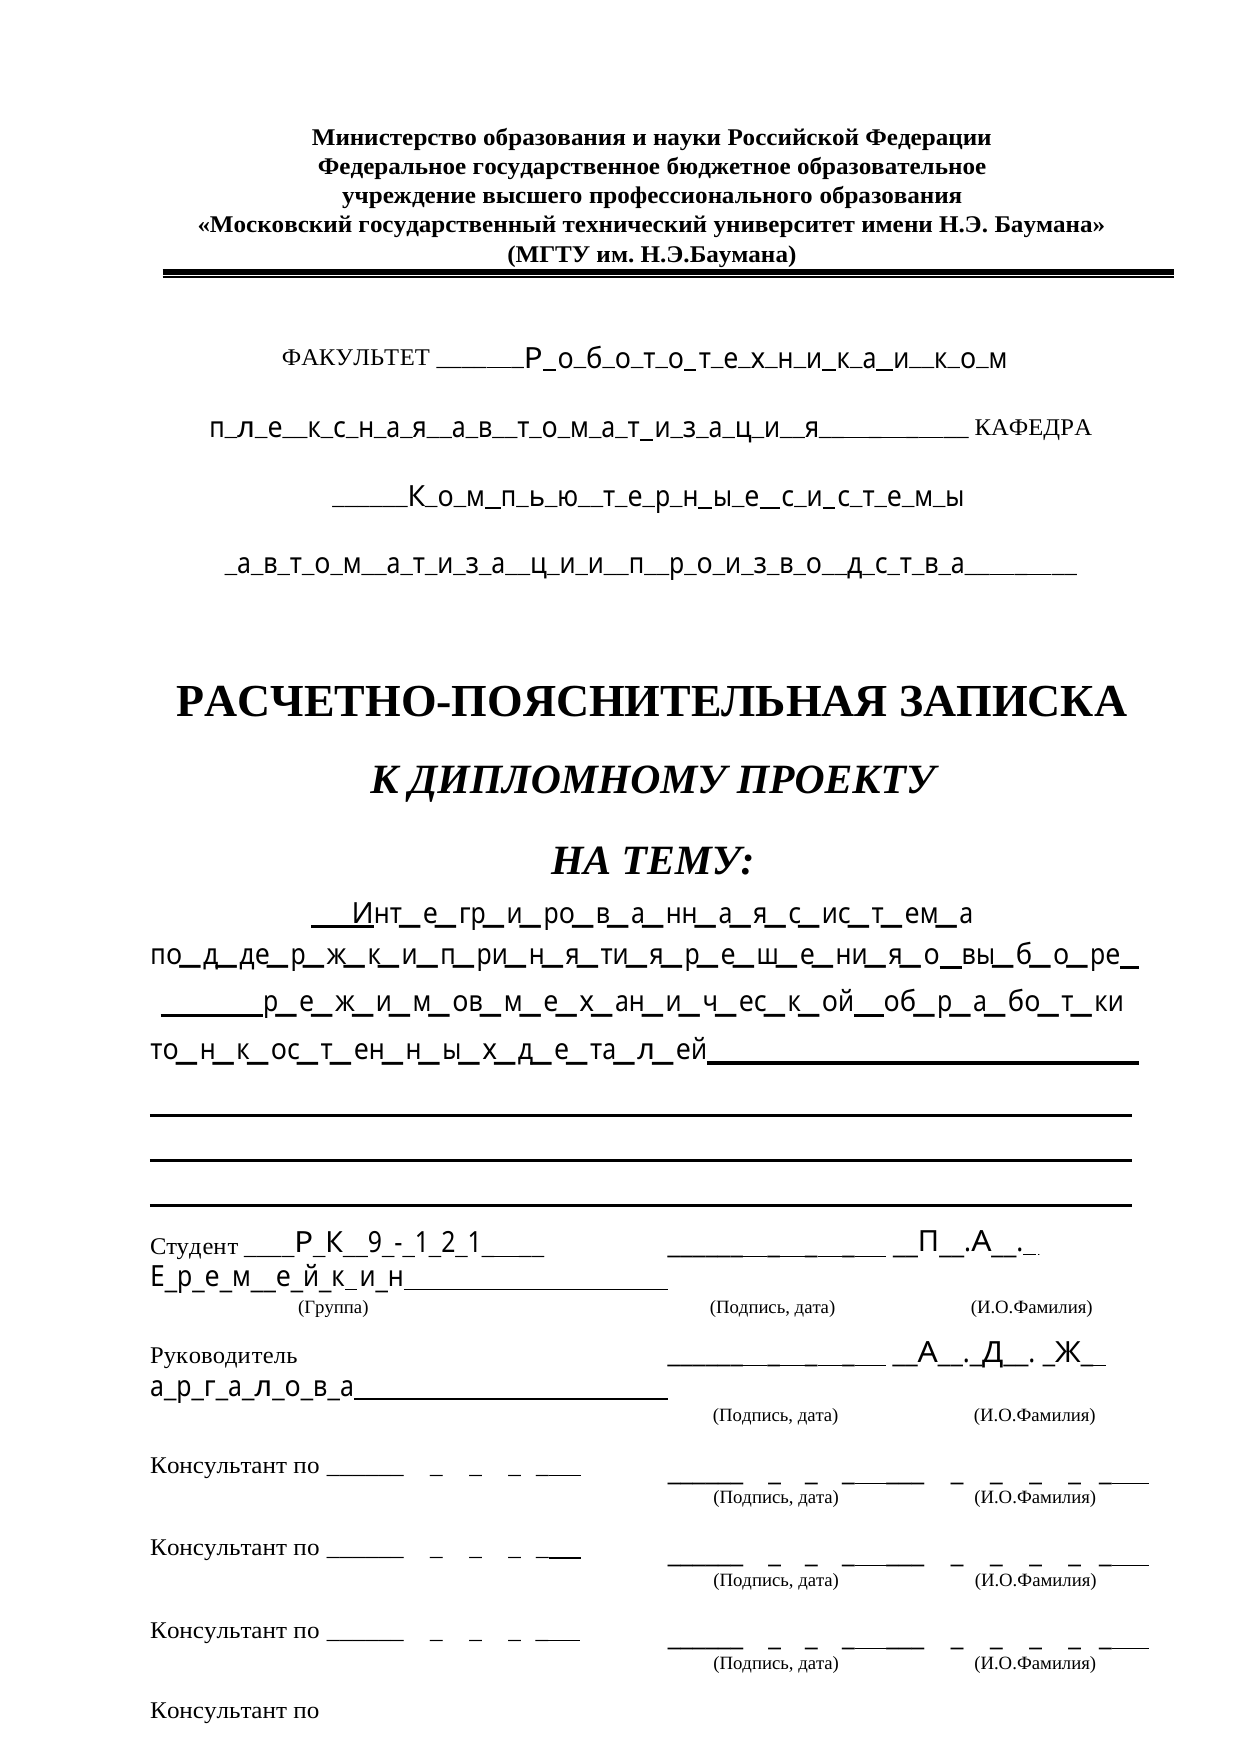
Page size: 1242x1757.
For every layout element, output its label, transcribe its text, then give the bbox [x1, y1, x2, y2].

text «Московский государственный технический университет имени Н.Э. Баумана» (МГТУ им. Н.Э.Баумана) [173, 210, 1130, 268]
text ______ _ _ _ ___ _ _ _ _ _ [651, 1624, 1166, 1651]
text РАСЧЕТНО-ПОЯСНИТЕЛЬНАЯ ЗАПИСКА [174, 673, 1130, 726]
text Студент ____Р_К__9_-_1_2_1_ __ ______ _ _ _ __П__.А__. Е_р_е_м__е_й_к и_н [150, 1226, 1173, 1296]
text Консультант по ______ _ _ _ _ [150, 1533, 581, 1561]
text Консультант по [150, 1698, 1173, 1724]
text Консультант по ______ _ _ _ _ [150, 1616, 580, 1643]
text Консультант по ______ _ _ _ _ [150, 1451, 581, 1479]
text ______ _ _ _ ___ _ _ _ _ _ [651, 1459, 1166, 1487]
text (Подпись, дата) (И.О.Фамилия) [713, 1404, 1173, 1426]
text (Подпись, дата) (И.О.Фамилия) [651, 1652, 1158, 1673]
text (Подпись, дата) (И.О.Фамилия) [651, 1487, 1158, 1508]
text Министерство образования и науки Российской Федерации Федеральное государственное бюджетное образовательное учреждение высшего профессионального образования [249, 123, 1055, 209]
text р_е_ж_и_м_ов_м_е_х_ан_и_ч_ес_к_ой об_р_а_бо_т_ки то_н_к_ос_т_ен_н_ы_х_д_е_та_л_ей [133, 973, 1156, 1068]
text (Группа) (Подпись, дата) (И.О.Фамилия) [298, 1296, 1173, 1317]
text ФАКУЛЬТЕТ ____ _Р о_б_о_т_о т_е_х_н_и к_а и__к_о_м п_л_е__к_с_н_а_я__а_в__т_о_м_а_т и_з_а_ц_и__я__ _ _ __ КАФЕДРА ______К_о_м п_ь_ю__т_е_р_н ы_е с_и с_т_е_м_ы _а_в_т_о_м__а_т_и_з_а__ц_и_и__п__р_о_и_з_в_о__д_с_т_в_а__ _ __ [142, 334, 1151, 582]
text (Подпись, дата) (И.О.Фамилия) [651, 1569, 1159, 1590]
text ______ _ _ _ ___ _ _ _ _ _ [651, 1541, 1166, 1569]
text Руководитель ______ _ _ _ __А__._Д__. _Ж_ а_р_г_а_л_о_в_а [150, 1337, 1173, 1404]
text К ДИПЛОМНОМУ ПРОЕКТУ НА ТЕМУ: [369, 729, 936, 891]
text Инт_е_гр_и_ро_в_а_нн_а_я_с_ис_т_ем_а по_д_де_р_ж_к_и_п_ри_н_я_ти_я_р_е_ш_е_ни_я_о вы_б_о_ре [133, 891, 1156, 972]
